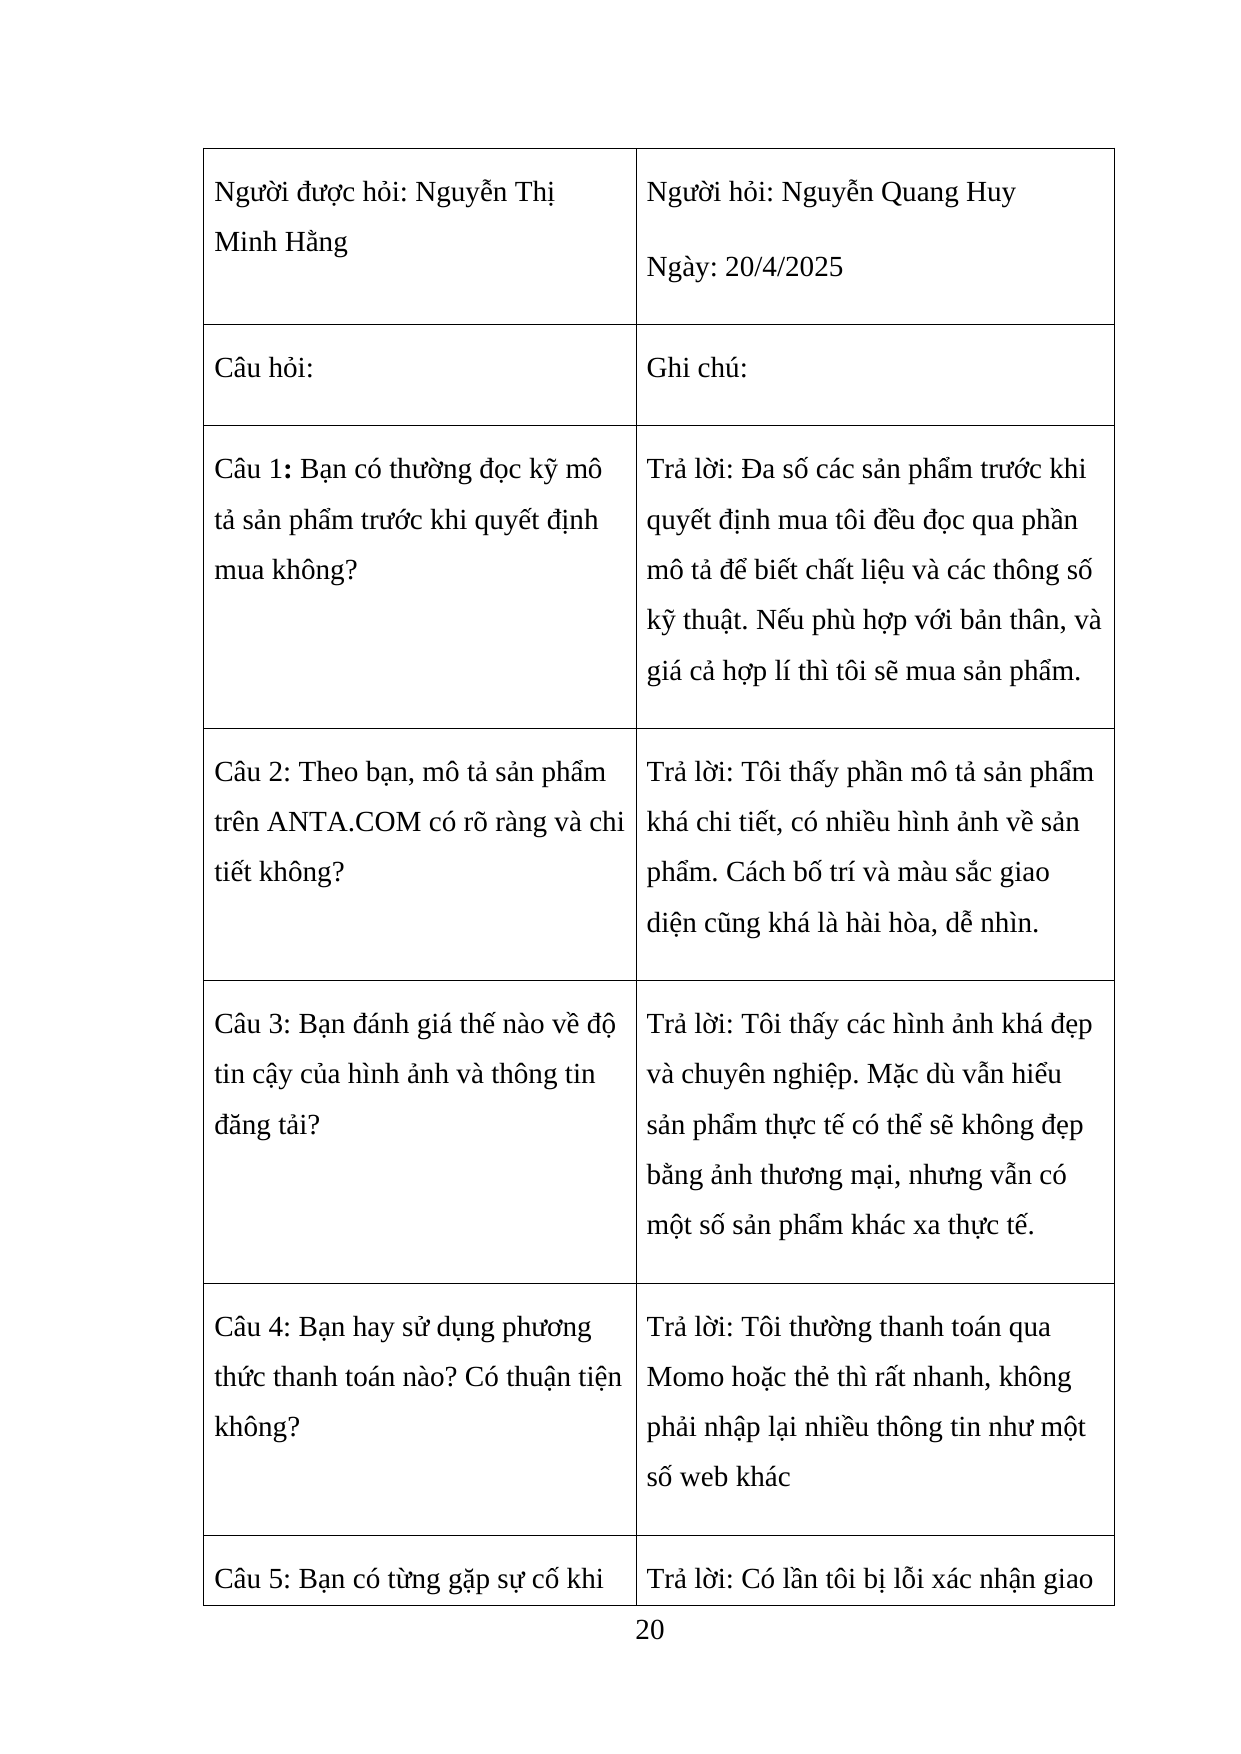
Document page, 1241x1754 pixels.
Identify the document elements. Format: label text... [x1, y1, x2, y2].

table_cell Trả lời: Đa số các sản phẩm trước khi quyết định mua tôi đều đọc qua phần mô tả để biết chất liệu và các thông số kỹ thuật. Nếu phù hợp với bản thân, và giá cả hợp lí thì tôi sẽ mua sản phẩm. [637, 426, 1114, 728]
table_cell Trả lời: Tôi thường thanh toán qua Momo hoặc thẻ thì rất nhanh, không phải nhập lại nhiều thông tin như một số web khác [637, 1284, 1114, 1535]
table_cell Câu 2: Theo bạn, mô tả sản phẩm trên ANTA.COM có rõ ràng và chi tiết không? [204, 729, 636, 980]
table_cell Người hỏi: Nguyễn Quang Huy Ngày: 20/4/2025 [637, 149, 1114, 324]
table_cell Trả lời: Tôi thấy phần mô tả sản phẩm khá chi tiết, có nhiều hình ảnh về sản phẩm. Cách bố trí và màu sắc giao diện cũng khá là hài hòa, dễ nhìn. [637, 729, 1114, 980]
table_cell Ghi chú: [637, 325, 1114, 425]
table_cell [637, 1536, 1114, 1605]
table_cell Câu hỏi: [204, 325, 636, 425]
table_cell Câu 1: Bạn có thường đọc kỹ mô tả sản phẩm trước khi quyết định mua không? [204, 426, 636, 728]
table_cell Trả lời: Tôi thấy các hình ảnh khá đẹp và chuyên nghiệp. Mặc dù vẫn hiểu sản phẩm thực tế có thể sẽ không đẹp bằng ảnh thương mại, nhưng vẫn có một số sản phẩm khác xa thực tế. [637, 981, 1114, 1283]
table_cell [204, 1536, 636, 1605]
table_cell Câu 4: Bạn hay sử dụng phương thức thanh toán nào? Có thuận tiện không? [204, 1284, 636, 1535]
table_cell Câu 3: Bạn đánh giá thế nào về độ tin cậy của hình ảnh và thông tin đăng tải? [204, 981, 636, 1283]
table_cell Người được hỏi: Nguyễn Thị Minh Hằng [204, 149, 636, 324]
